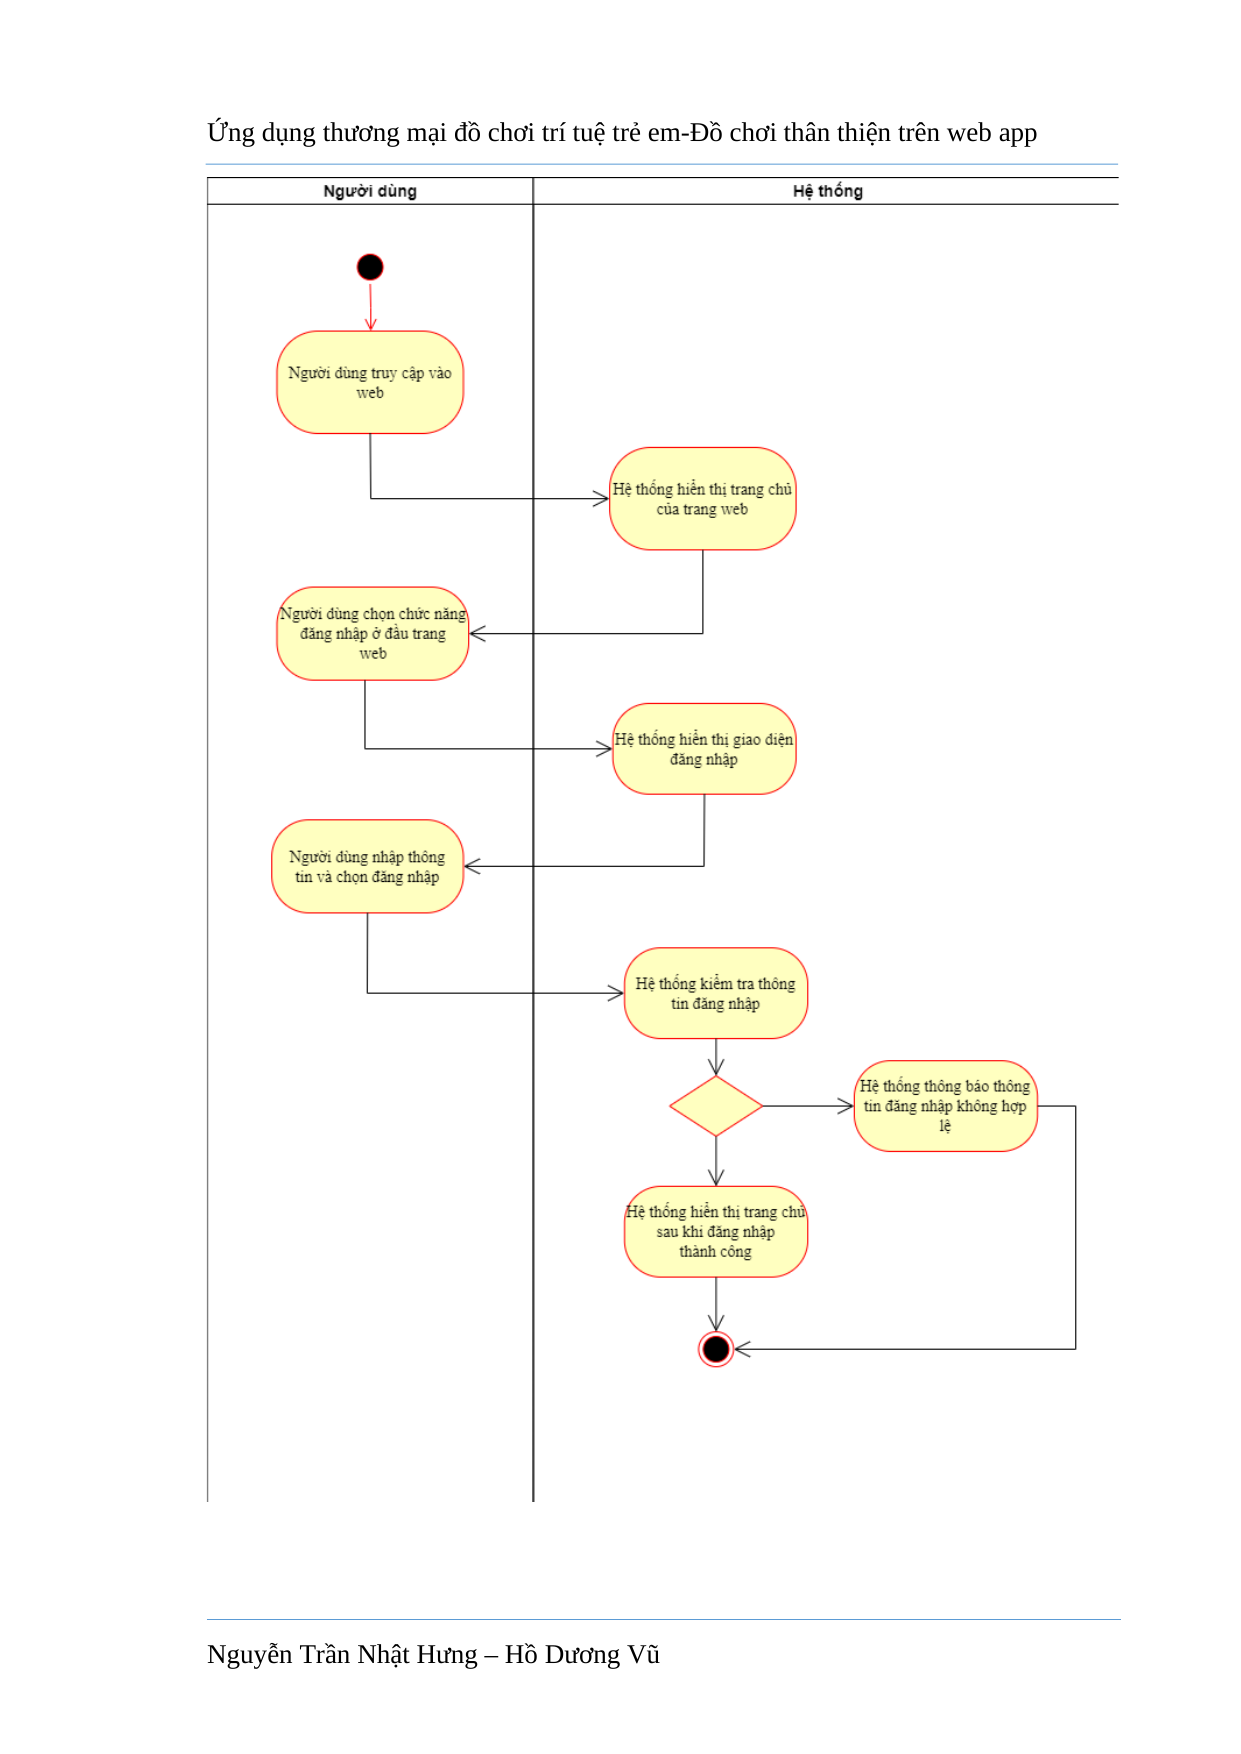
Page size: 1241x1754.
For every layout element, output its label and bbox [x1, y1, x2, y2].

picture [206, 177, 1119, 1502]
